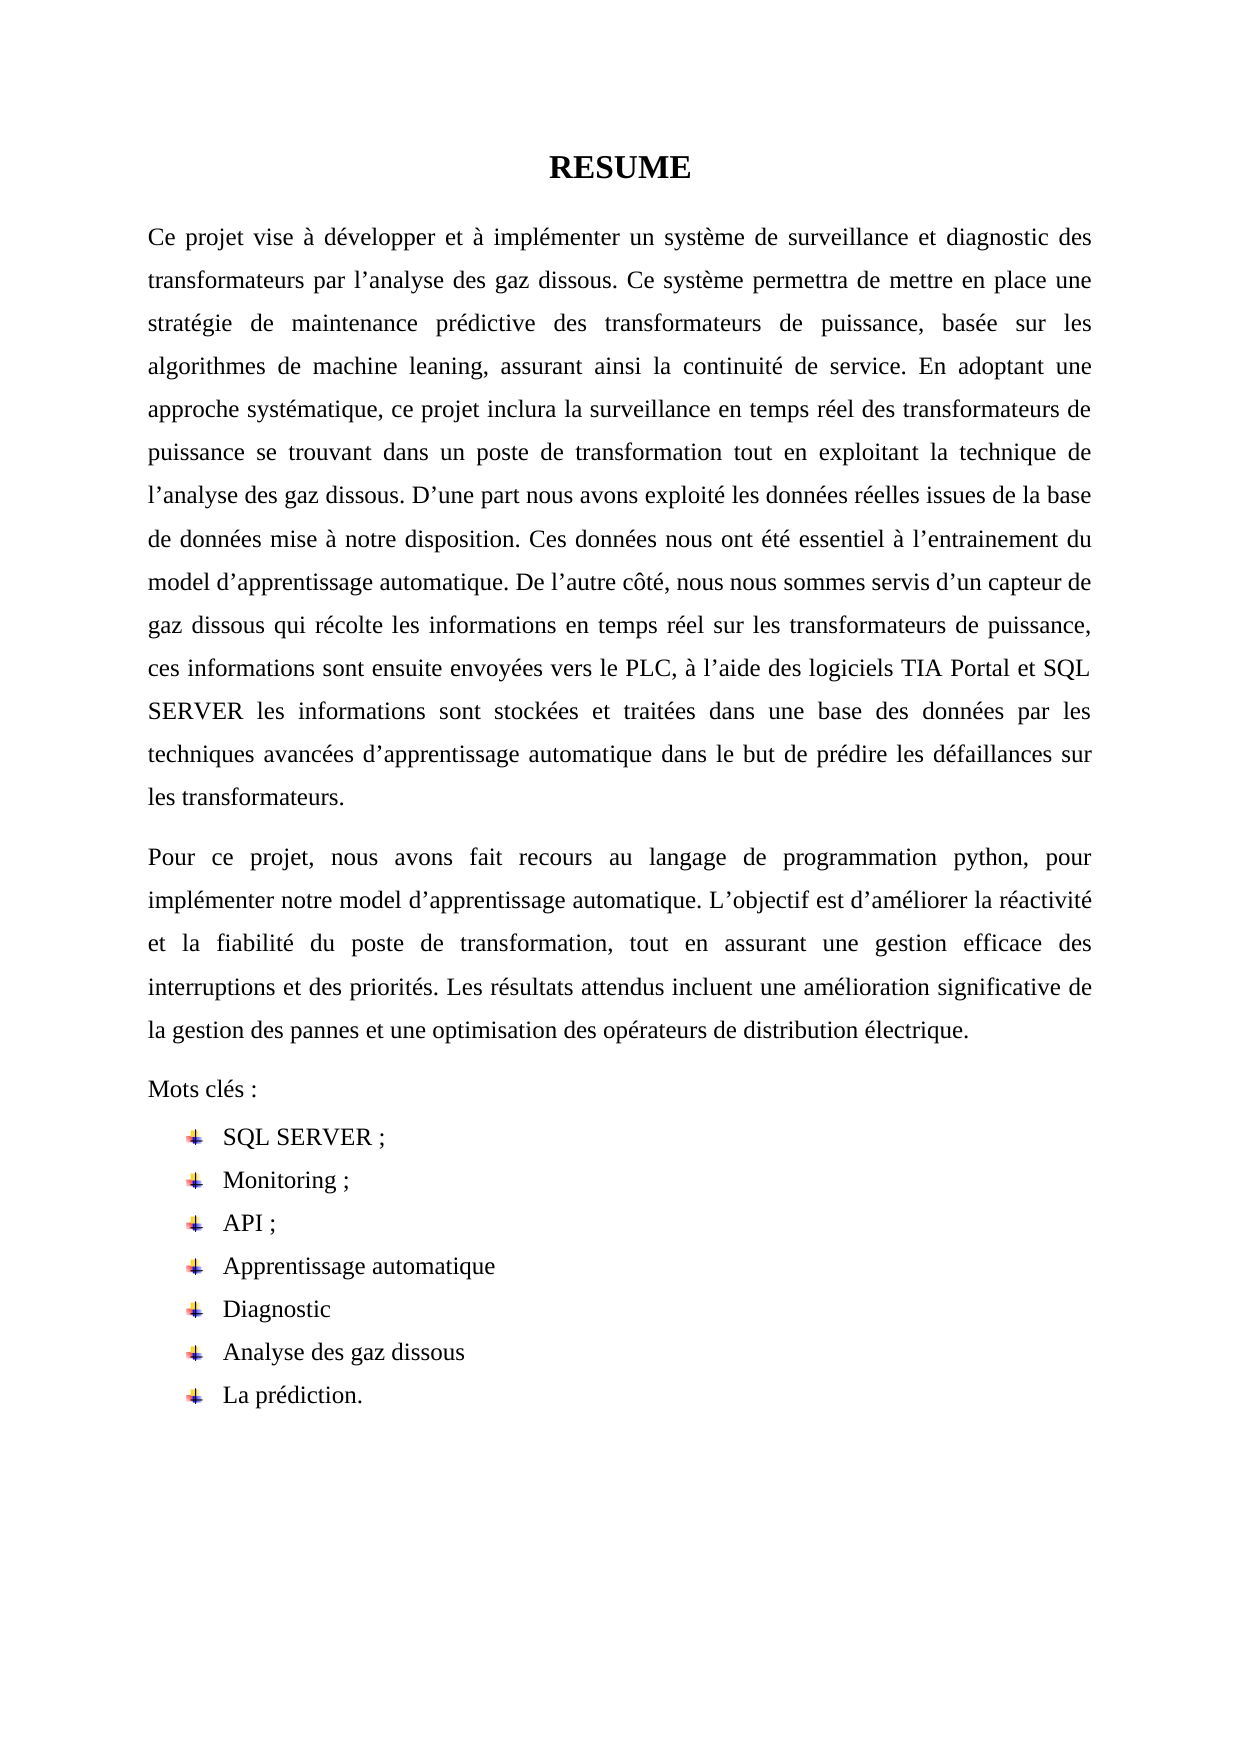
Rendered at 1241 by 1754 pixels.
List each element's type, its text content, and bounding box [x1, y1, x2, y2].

picture [186, 1128, 203, 1145]
picture [186, 1171, 203, 1189]
list La prédiction. [185, 1380, 1093, 1409]
text Pour ce projet, nous avons fait recours au langage de programmation python, pour implémenter notre model d’apprentissage automatique. L’objectif est d’améliorer la réactivité et la fiabilité du poste de transformation, tout en assurant une gestion efficace des interruptions et des priorités. Les résultats attendus incluent une amélioration significative de la gestion des pannes et une optimisation des opérateurs de distribution électrique. [148, 842, 1093, 1043]
text Mots clés : [148, 1074, 1093, 1103]
list Diagnostic [185, 1294, 1093, 1323]
picture [186, 1387, 203, 1404]
picture [186, 1344, 203, 1361]
picture [186, 1257, 203, 1275]
picture [186, 1300, 203, 1318]
list Monitoring ; [185, 1165, 1093, 1193]
list API ; [185, 1208, 1093, 1237]
text RESUME [148, 148, 1093, 186]
text Ce projet vise à développer et à implémenter un système de surveillance et diagnostic des transformateurs par l’analyse des gaz dissous. Ce système permettra de mettre en place une stratégie de maintenance prédictive des transformateurs de puissance, basée sur les algorithmes de machine leaning, assurant ainsi la continuité de service. En adoptant une approche systématique, ce projet inclura la surveillance en temps réel des transformateurs de puissance se trouvant dans un poste de transformation tout en exploitant la technique de l’analyse des gaz dissous. D’une part nous avons exploité les données réelles issues de la base de données mise à notre disposition. Ces données nous ont été essentiel à l’entrainement du model d’apprentissage automatique. De l’autre côté, nous nous sommes servis d’un capteur de gaz dissous qui récolte les informations en temps réel sur les transformateurs de puissance, ces informations sont ensuite envoyées vers le PLC, à l’aide des logiciels TIA Portal et SQL SERVER les informations sont stockées et traitées dans une base des données par les techniques avancées d’apprentissage automatique dans le but de prédire les défaillances sur les transformateurs. [148, 222, 1093, 811]
list Analyse des gaz dissous [185, 1337, 1093, 1366]
picture [186, 1214, 203, 1232]
list SQL SERVER ; [185, 1122, 1093, 1150]
list Apprentissage automatique [185, 1251, 1093, 1280]
